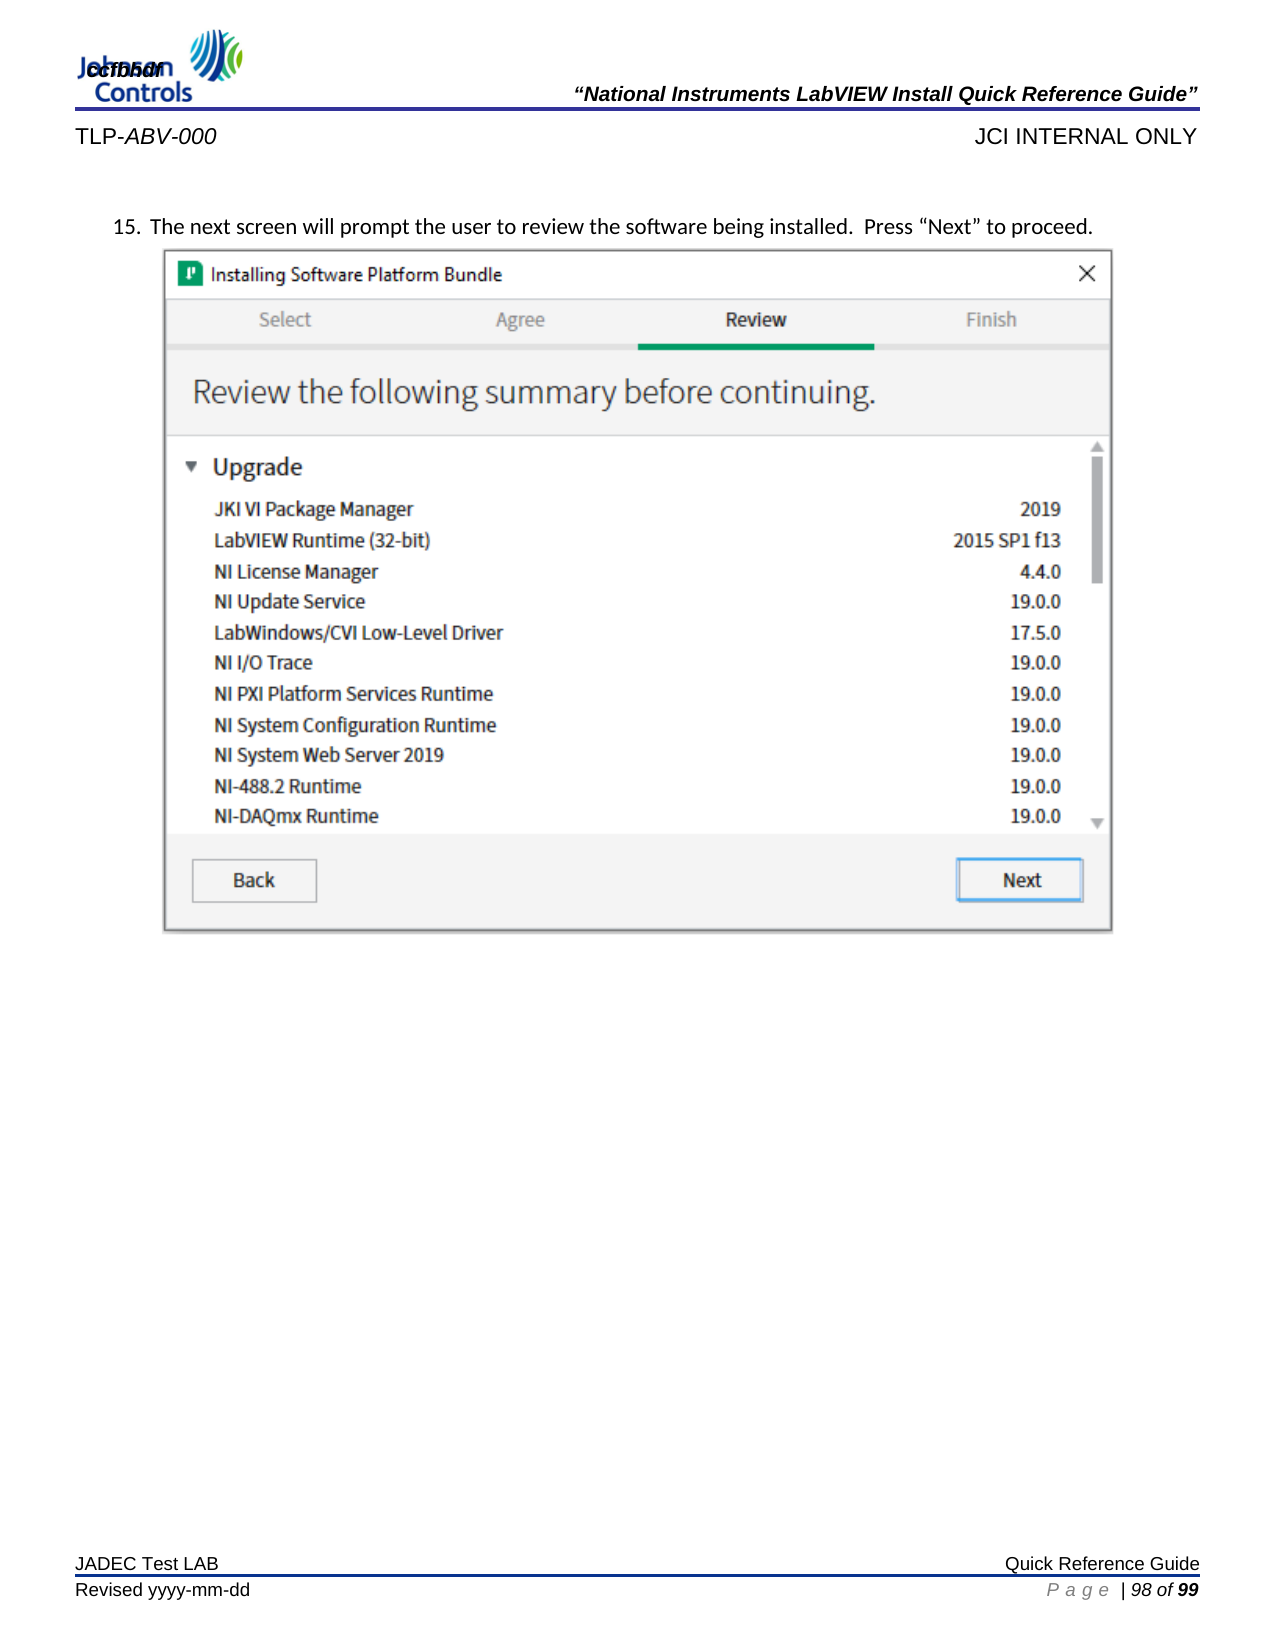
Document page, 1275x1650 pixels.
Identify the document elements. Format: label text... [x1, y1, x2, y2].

picture [161, 248, 1114, 936]
list The next screen will prompt the user to review the software being installed. Press “Next” to proceed. [112, 212, 1200, 240]
picture [76, 26, 246, 105]
